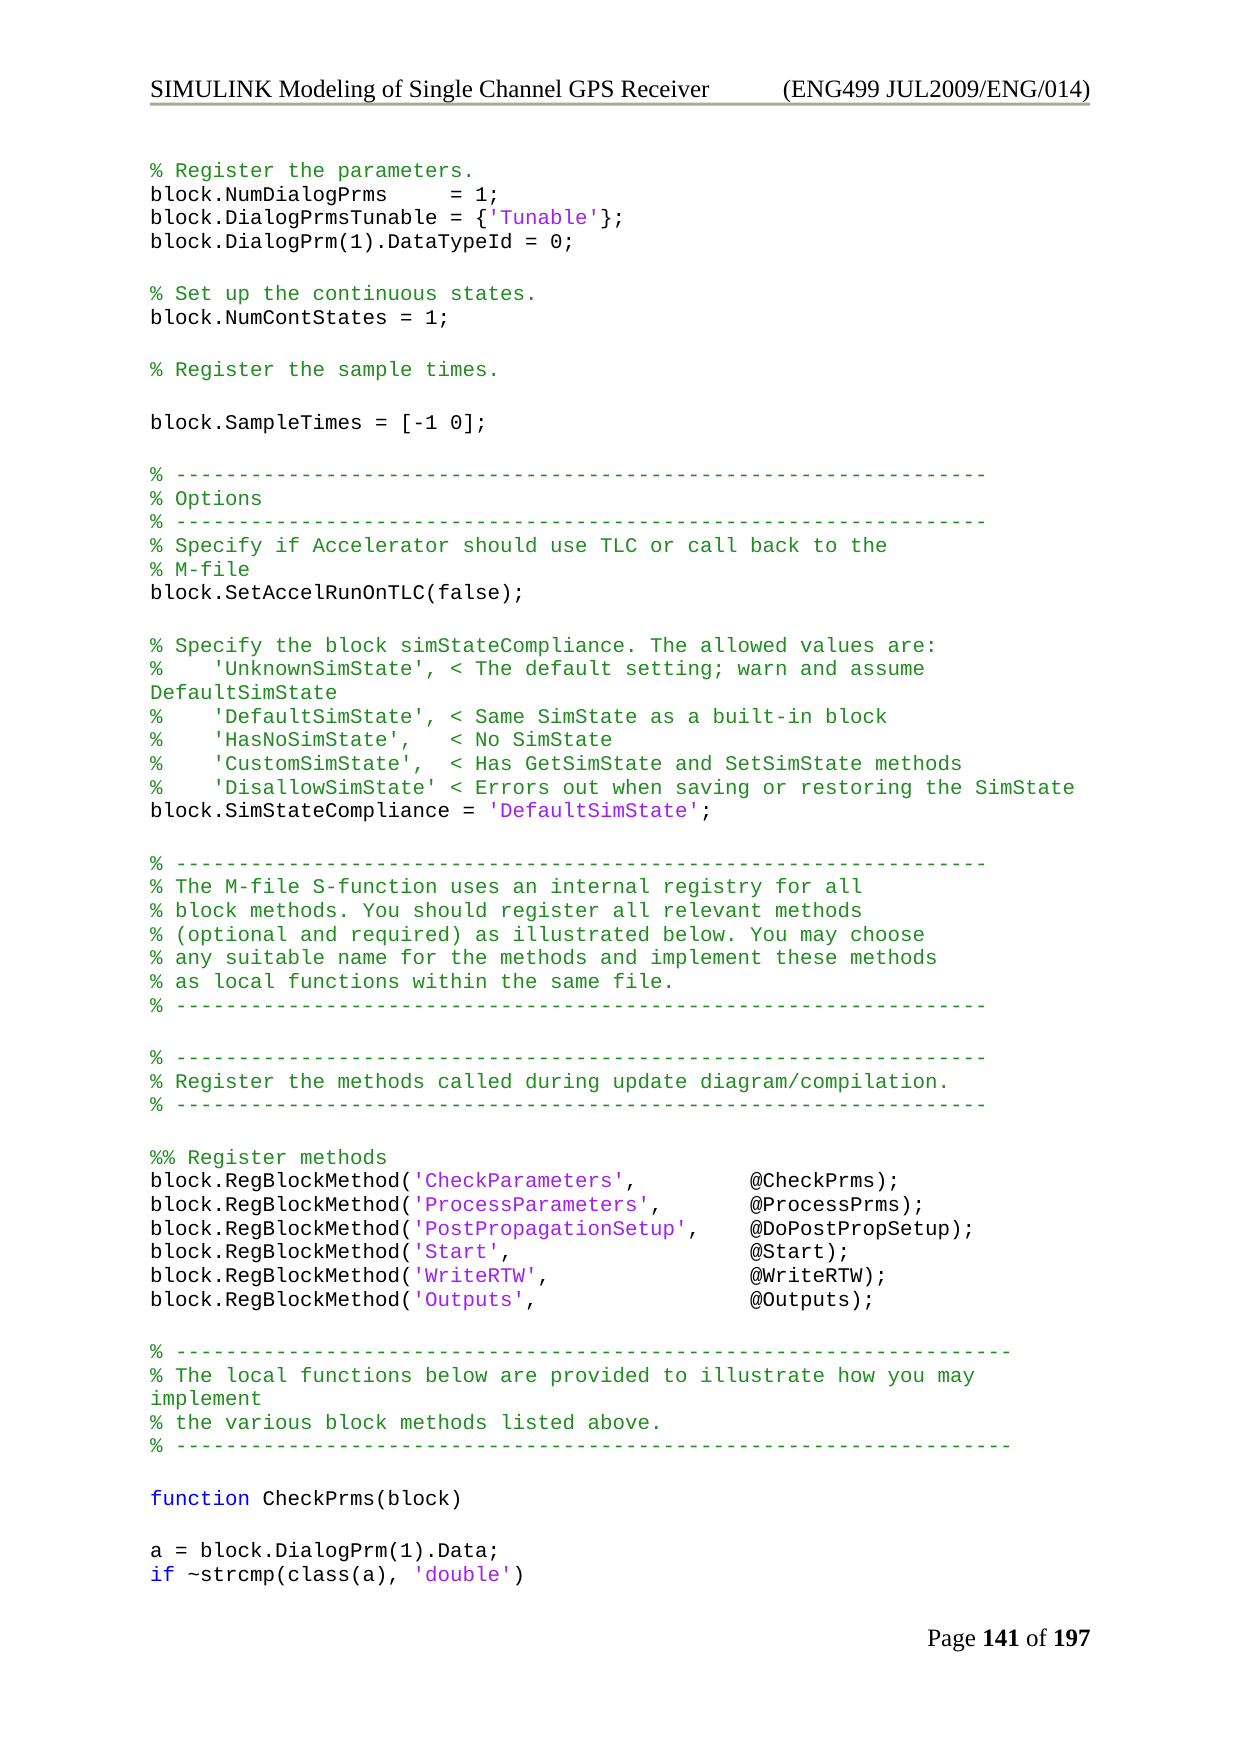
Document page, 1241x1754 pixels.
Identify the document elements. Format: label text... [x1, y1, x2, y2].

text % Set up the continuous states. [150, 283, 1090, 307]
text % 'DisallowSimState' < Errors out when saving or restoring the SimState [150, 777, 1090, 800]
text block.SimStateCompliance = 'DefaultSimState'; [150, 800, 1090, 824]
text % ----------------------------------------------------------------- [150, 853, 1090, 876]
text % Register the methods called during update diagram/compilation. [150, 1071, 1090, 1094]
text % (optional and required) as illustrated below. You may choose [150, 924, 1090, 947]
text % ----------------------------------------------------------------- [150, 511, 1090, 535]
text % ------------------------------------------------------------------- [150, 1341, 1090, 1364]
text % The local functions below are provided to illustrate how you may implement [150, 1364, 1090, 1412]
text block.RegBlockMethod('WriteRTW', @WriteRTW); [150, 1265, 1090, 1288]
text % ------------------------------------------------------------------- [150, 1436, 1090, 1459]
text % M-file [150, 559, 1090, 582]
text % ----------------------------------------------------------------- [150, 1094, 1090, 1118]
text % Options [150, 488, 1090, 511]
text % any suitable name for the methods and implement these methods [150, 947, 1090, 971]
text block.SetAccelRunOnTLC(false); [150, 582, 1090, 606]
text % The M-file S-function uses an internal registry for all [150, 876, 1090, 900]
text % ----------------------------------------------------------------- [150, 464, 1090, 488]
text % ----------------------------------------------------------------- [150, 994, 1090, 1018]
text % ----------------------------------------------------------------- [150, 1047, 1090, 1071]
text % Register the parameters. [150, 160, 1090, 184]
text block.RegBlockMethod('CheckParameters', @CheckPrms); [150, 1170, 1090, 1194]
text % block methods. You should register all relevant methods [150, 900, 1090, 924]
text % as local functions within the same file. [150, 971, 1090, 994]
text % Specify the block simStateCompliance. The allowed values are: [150, 635, 1090, 658]
text function CheckPrms(block) [150, 1488, 1090, 1512]
text block.RegBlockMethod('Start', @Start); [150, 1241, 1090, 1265]
text block.NumDialogPrms = 1; [150, 184, 1090, 207]
text % the various block methods listed above. [150, 1412, 1090, 1436]
text % 'UnknownSimState', < The default setting; warn and assume DefaultSimState [150, 658, 1090, 706]
text %% Register methods [150, 1147, 1090, 1170]
text block.RegBlockMethod('PostPropagationSetup', @DoPostPropSetup); [150, 1218, 1090, 1241]
text block.RegBlockMethod('Outputs', @Outputs); [150, 1288, 1090, 1312]
text block.NumContStates = 1; [150, 307, 1090, 331]
text if ~strcmp(class(a), 'double') [150, 1564, 1090, 1588]
text a = block.DialogPrm(1).Data; [150, 1540, 1090, 1564]
text % 'CustomSimState', < Has GetSimState and SetSimState methods [150, 753, 1090, 777]
text % 'DefaultSimState', < Same SimState as a built-in block [150, 706, 1090, 729]
text block.SampleTimes = [-1 0]; [150, 412, 1090, 435]
text block.RegBlockMethod('ProcessParameters', @ProcessPrms); [150, 1194, 1090, 1218]
text % Specify if Accelerator should use TLC or call back to the [150, 535, 1090, 559]
text block.DialogPrm(1).DataTypeId = 0; [150, 231, 1090, 254]
text block.DialogPrmsTunable = {'Tunable'}; [150, 207, 1090, 231]
text % 'HasNoSimState', < No SimState [150, 729, 1090, 753]
text % Register the sample times. [150, 359, 1090, 383]
